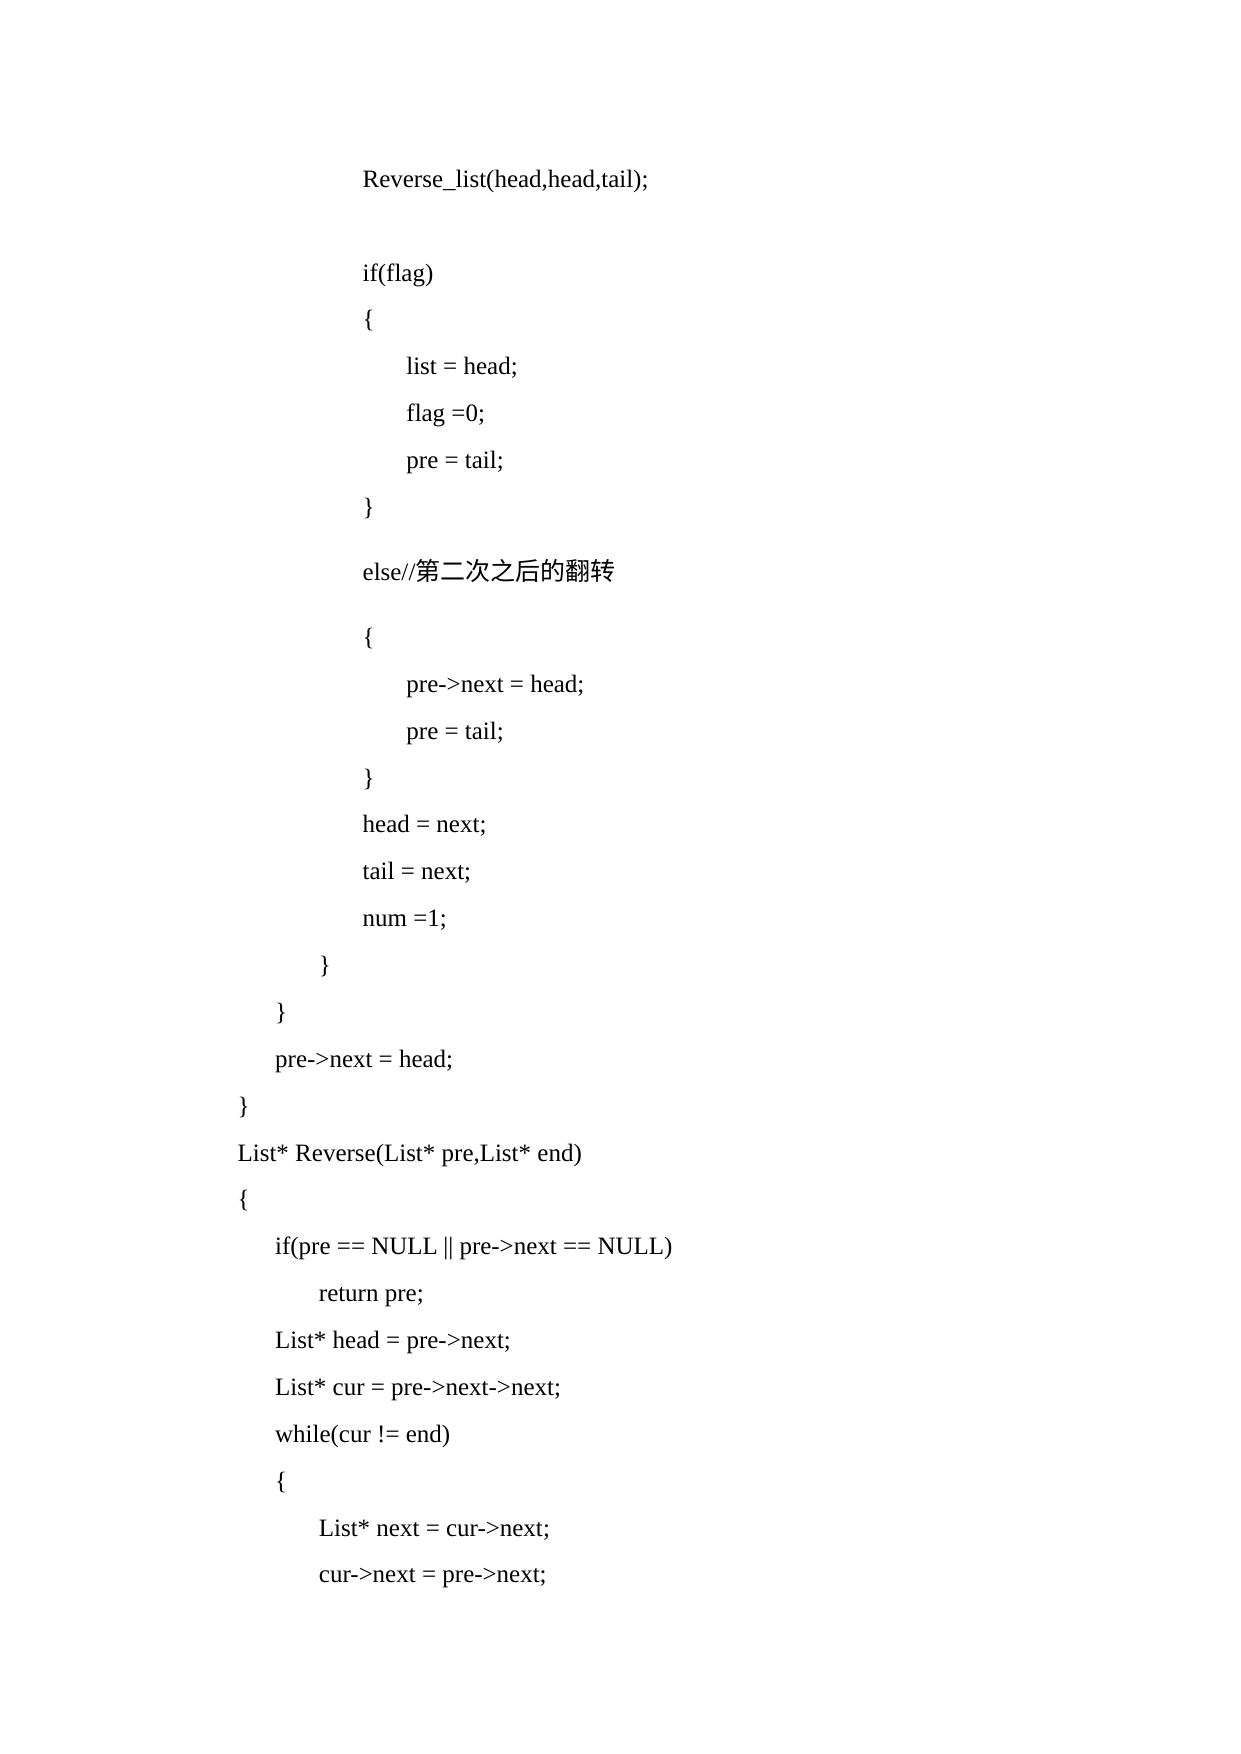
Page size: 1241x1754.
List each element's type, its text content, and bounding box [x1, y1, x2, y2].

text } [237, 761, 1053, 793]
text head = next; [237, 808, 1053, 840]
text } [237, 995, 1053, 1028]
text cur->next = pre->next; [237, 1558, 1053, 1590]
text } [237, 1089, 1053, 1121]
text pre = tail; [237, 443, 1053, 476]
text { [237, 1464, 1053, 1496]
text } [237, 490, 1053, 523]
text Reverse_list(head,head,tail); [237, 162, 1053, 194]
text } [237, 948, 1053, 981]
text pre->next = head; [237, 667, 1053, 699]
text num =1; [237, 901, 1053, 934]
text { [237, 303, 1053, 335]
text List* head = pre->next; [237, 1323, 1053, 1356]
text List* cur = pre->next->next; [237, 1370, 1053, 1403]
text { [237, 1183, 1053, 1215]
text return pre; [237, 1276, 1053, 1309]
text List* Reverse(List* pre,List* end) [237, 1136, 1053, 1168]
text while(cur != end) [237, 1417, 1053, 1449]
text tail = next; [237, 854, 1053, 887]
text pre = tail; [237, 714, 1053, 746]
text { [237, 620, 1053, 653]
text List* next = cur->next; [237, 1511, 1053, 1543]
text if(pre == NULL || pre->next == NULL) [237, 1229, 1053, 1262]
text if(flag) [237, 256, 1053, 288]
text pre->next = head; [237, 1042, 1053, 1074]
text list = head; [237, 349, 1053, 382]
text flag =0; [237, 396, 1053, 429]
text else//第二次之后的翻转 [237, 537, 1053, 602]
